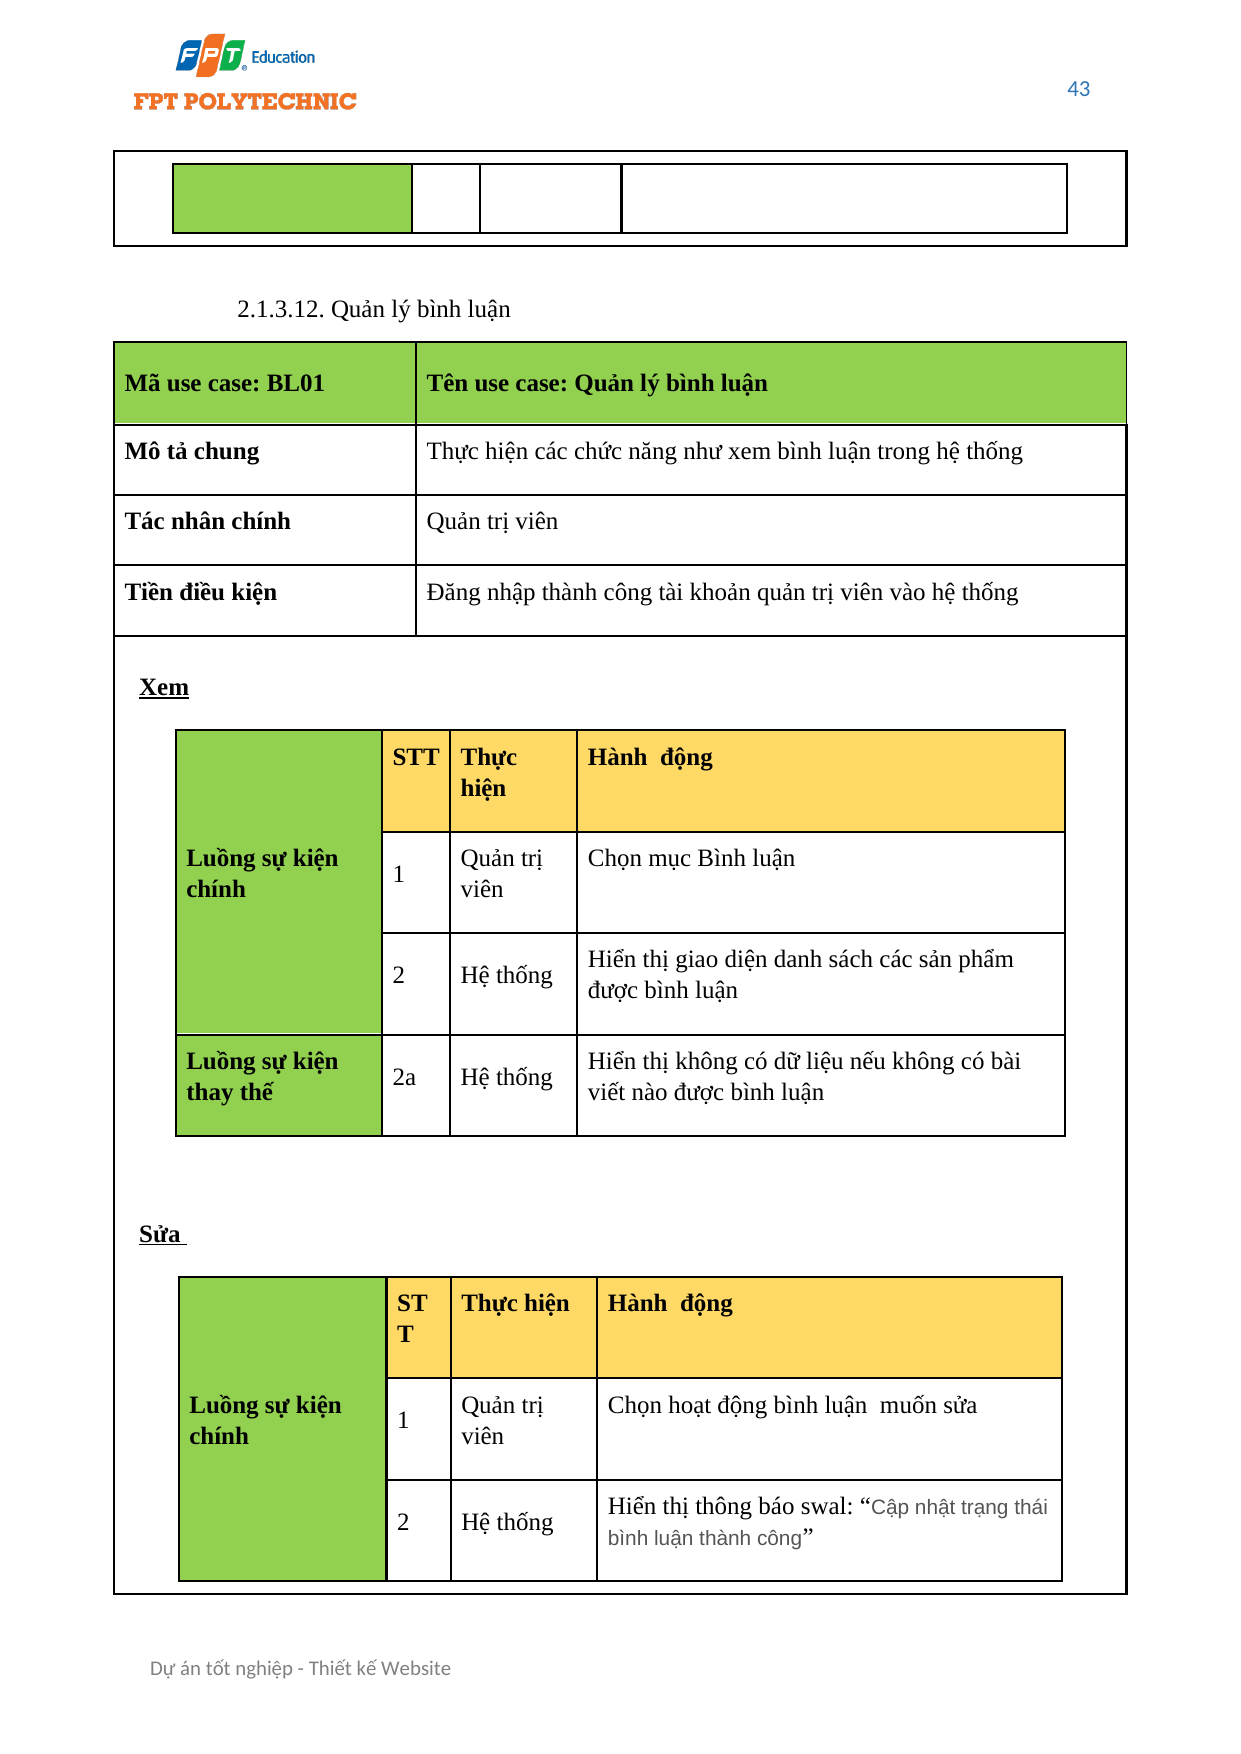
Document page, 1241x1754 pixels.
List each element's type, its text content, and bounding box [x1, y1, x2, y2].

table_header Tên use case: Quản lý bình luận [417, 343, 1126, 423]
picture [126, 26, 364, 117]
table_cell Xem Sửa [115, 637, 1125, 1593]
subtitle 2.1.3.12. Quản lý bình luận [237, 294, 1090, 322]
table_cell Mô tả chung [115, 426, 415, 494]
table_cell Quản trị viên [417, 496, 1125, 564]
table_cell Tác nhân chính [115, 496, 415, 564]
table_cell Tiền điều kiện [115, 566, 415, 635]
table_cell Đăng nhập thành công tài khoản quản trị viên vào hệ thống [417, 566, 1125, 635]
table_cell Thực hiện các chức năng như xem bình luận trong hệ thống [417, 426, 1125, 494]
table_header Mã use case: BL01 [115, 343, 415, 423]
table_cell Xem Thêm Sửa Xóa [115, 152, 1125, 245]
